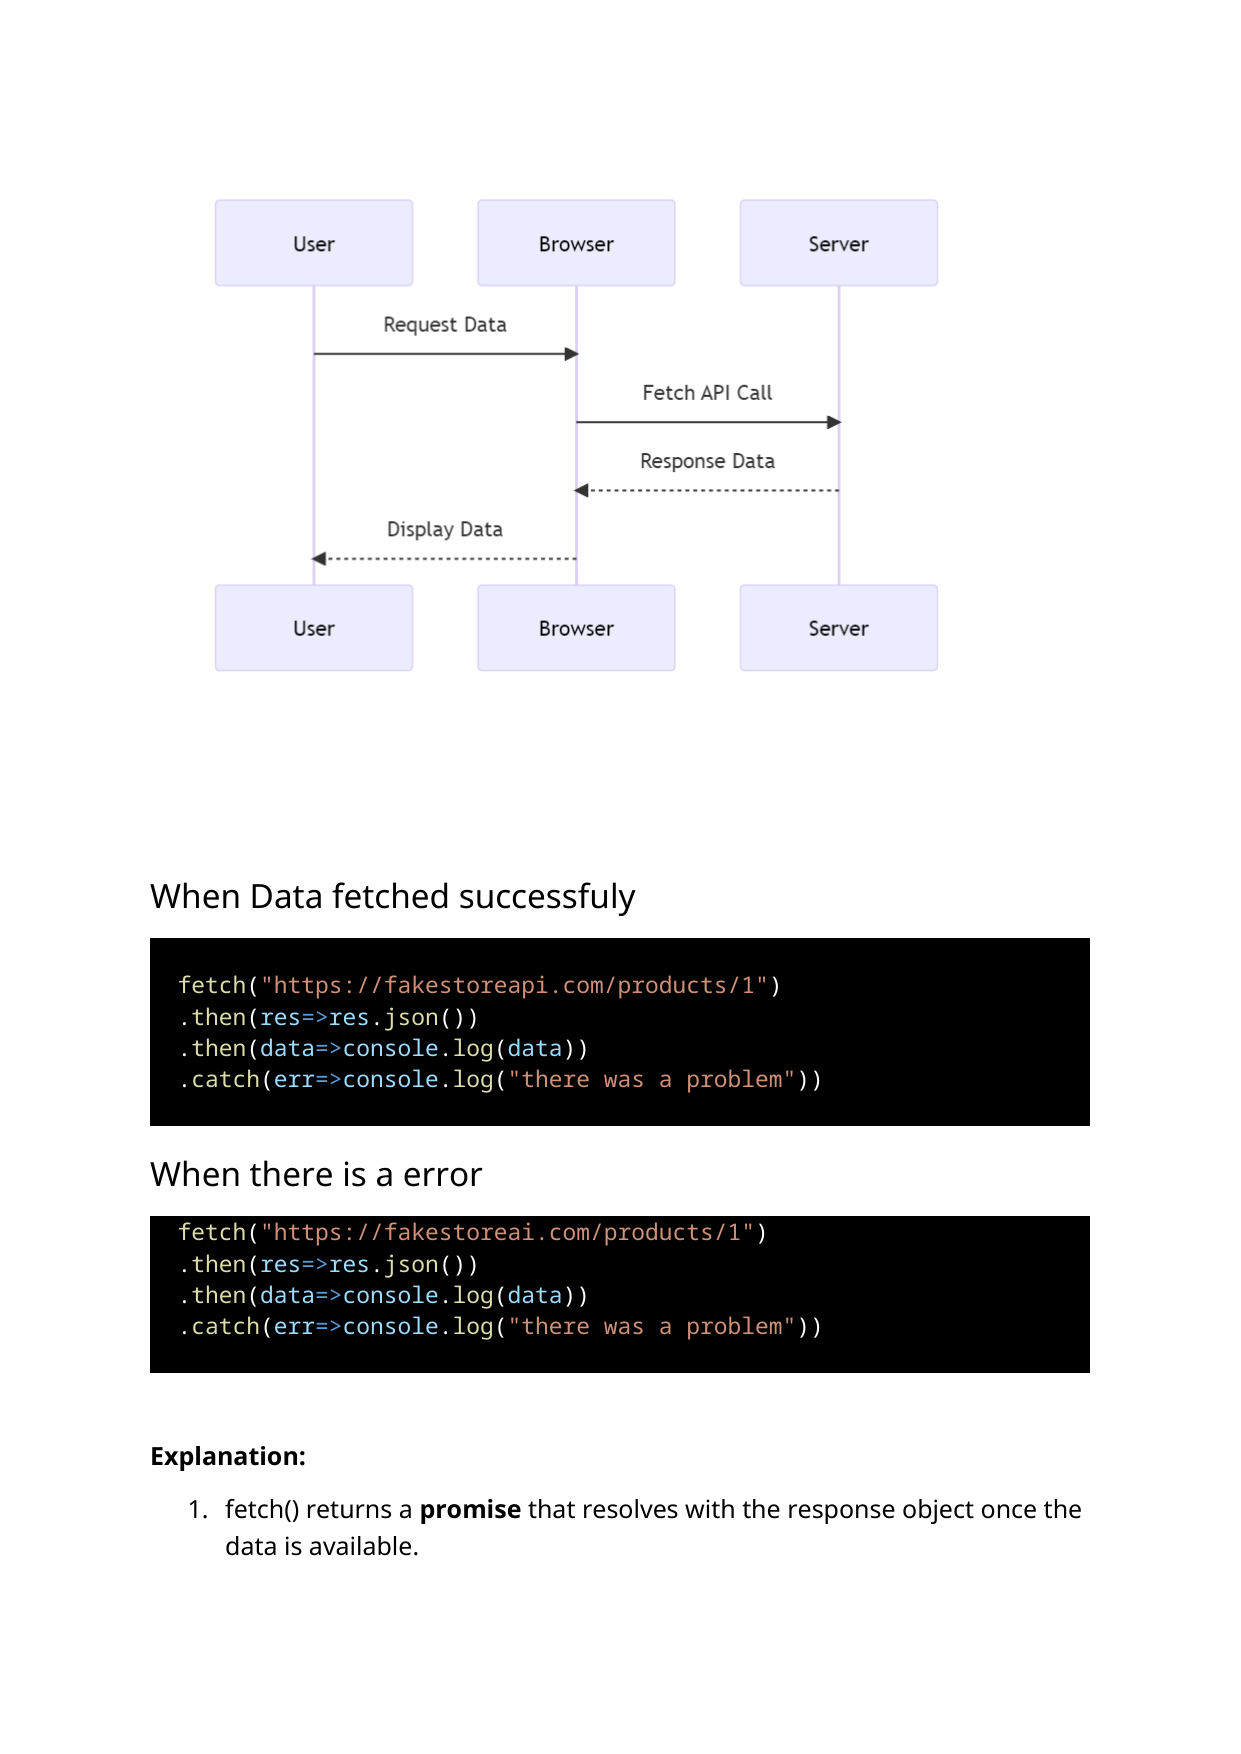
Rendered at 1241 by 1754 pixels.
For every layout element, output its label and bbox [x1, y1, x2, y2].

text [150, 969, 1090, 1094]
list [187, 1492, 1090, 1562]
picture [150, 150, 1003, 723]
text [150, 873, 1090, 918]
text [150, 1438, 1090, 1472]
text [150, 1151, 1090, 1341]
